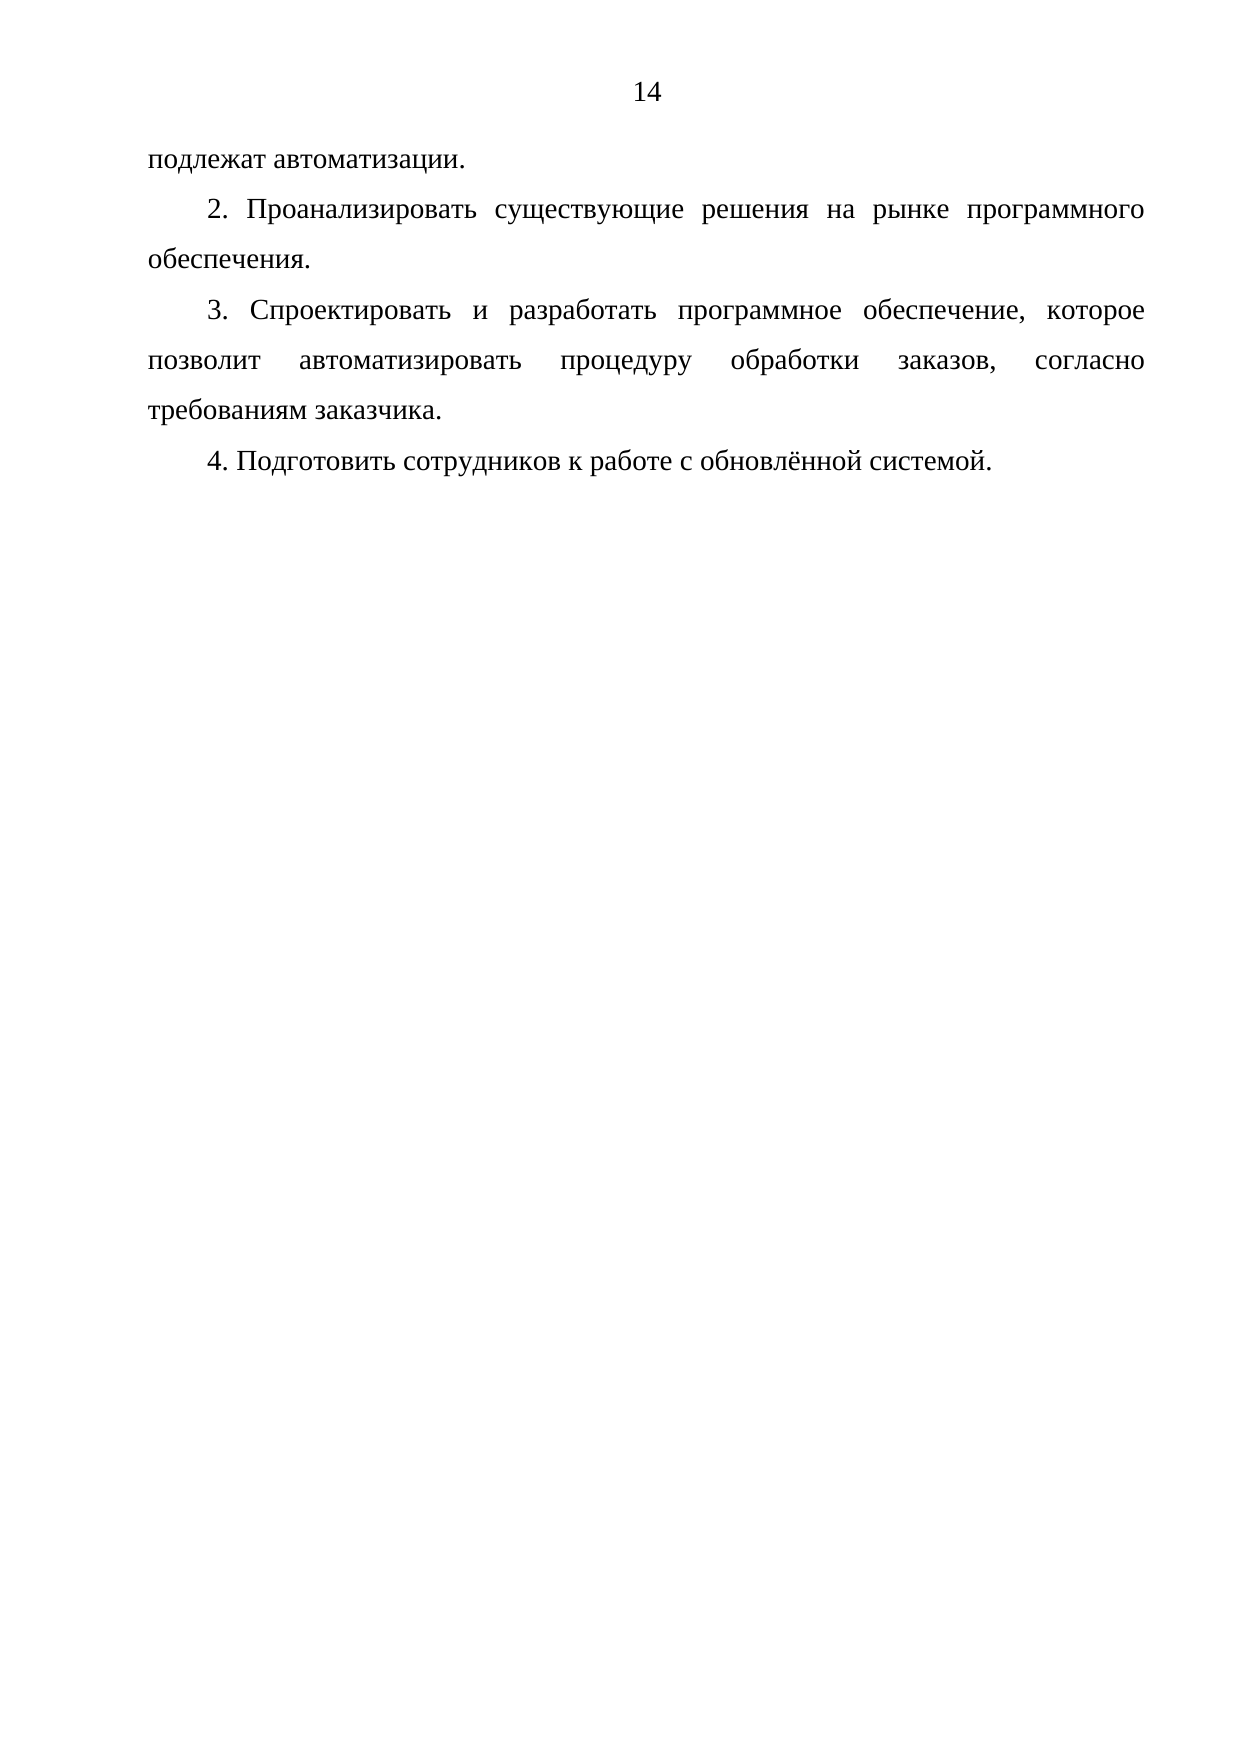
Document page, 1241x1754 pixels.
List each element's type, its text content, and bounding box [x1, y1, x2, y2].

text 3. Спроектировать и разработать программное обеспечение, которое позволит автоматизировать процедуру обработки заказов, согласно требованиям заказчика. [148, 292, 1146, 426]
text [148, 141, 1146, 174]
text 4. Подготовить сотрудников к работе с обновлённой системой. [148, 443, 1146, 476]
text 2. Проанализировать существующие решения на рынке программного обеспечения. [148, 191, 1146, 275]
